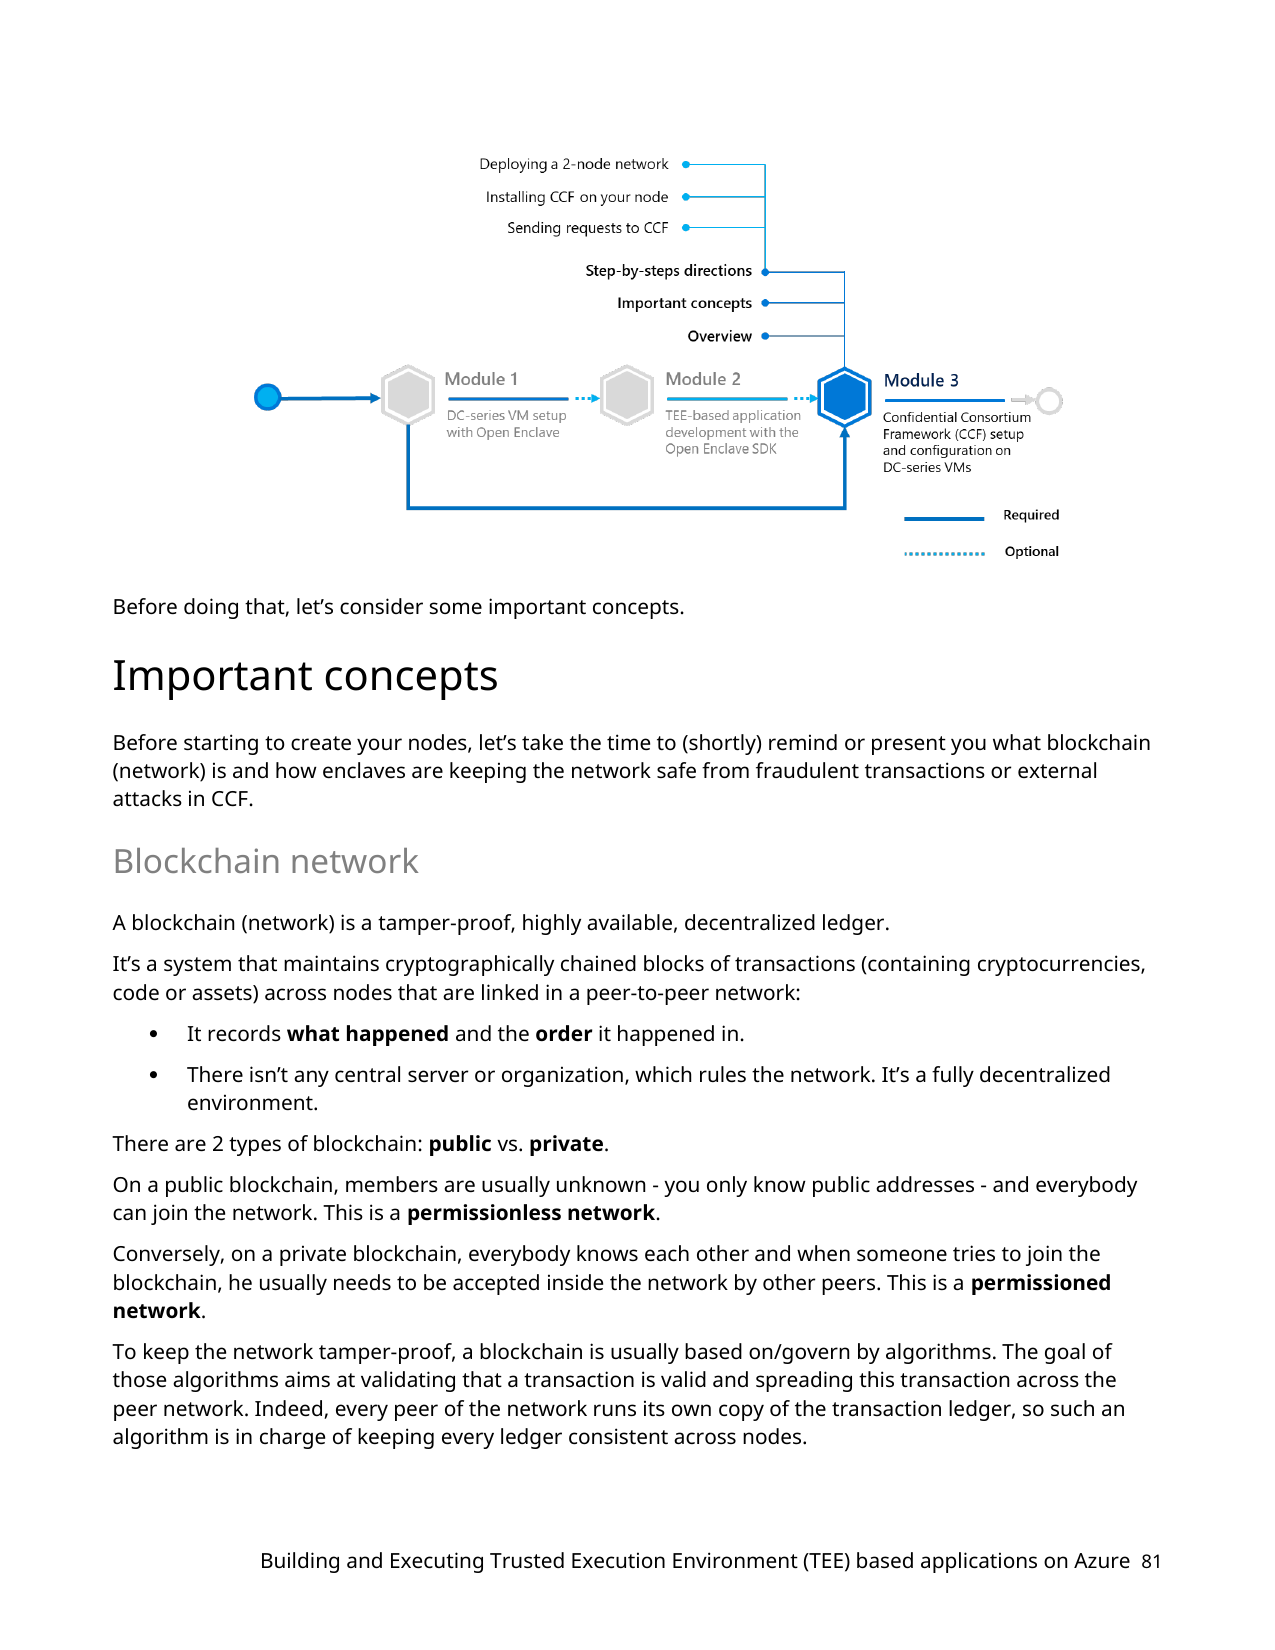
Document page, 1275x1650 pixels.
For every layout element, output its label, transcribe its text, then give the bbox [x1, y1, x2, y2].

text There are 2 types of blockchain: public vs. private. [112, 1129, 1162, 1157]
text A blockchain (network) is a tamper-proof, highly available, decentralized ledger. [112, 908, 1162, 937]
text To keep the network tamper-proof, a blockchain is usually based on/govern by algorithms. The goal of those algorithms aims at validating that a transaction is valid and spreading this transaction across the peer network. Indeed, every peer of the network runs its own copy of the transaction ledger, so such an algorithm is in charge of keeping every ledger consistent across nodes. [112, 1337, 1162, 1451]
text Before starting to create your nodes, let’s take the time to (shortly) remind or present you what blockchain (network) is and how enclaves are keeping the network safe from fraudulent transactions or external attacks in CCF. [112, 728, 1162, 813]
text On a public blockchain, members are usually unknown - you only know public addresses - and everybody can join the network. This is a permissionless network. [112, 1170, 1162, 1227]
text It’s a system that maintains cryptographically chained blocks of transactions (containing cryptocurrencies, code or assets) across nodes that are linked in a peer-to-peer network: [112, 949, 1162, 1006]
picture [206, 150, 1069, 568]
text Before doing that, let’s consider some important concepts. [112, 592, 1162, 621]
subtitle Blockchain network [112, 838, 1162, 883]
text Conversely, on a private blockchain, everybody knows each other and when someone tries to join the blockchain, he usually needs to be accepted inside the network by other peers. This is a permissioned network. [112, 1239, 1162, 1325]
list There isn’t any central server or organization, which rules the network. It’s a fully decentralized environment. [150, 1060, 1162, 1117]
subtitle Important concepts [112, 646, 1162, 703]
list It records what happened and the order it happened in. [150, 1019, 1162, 1047]
